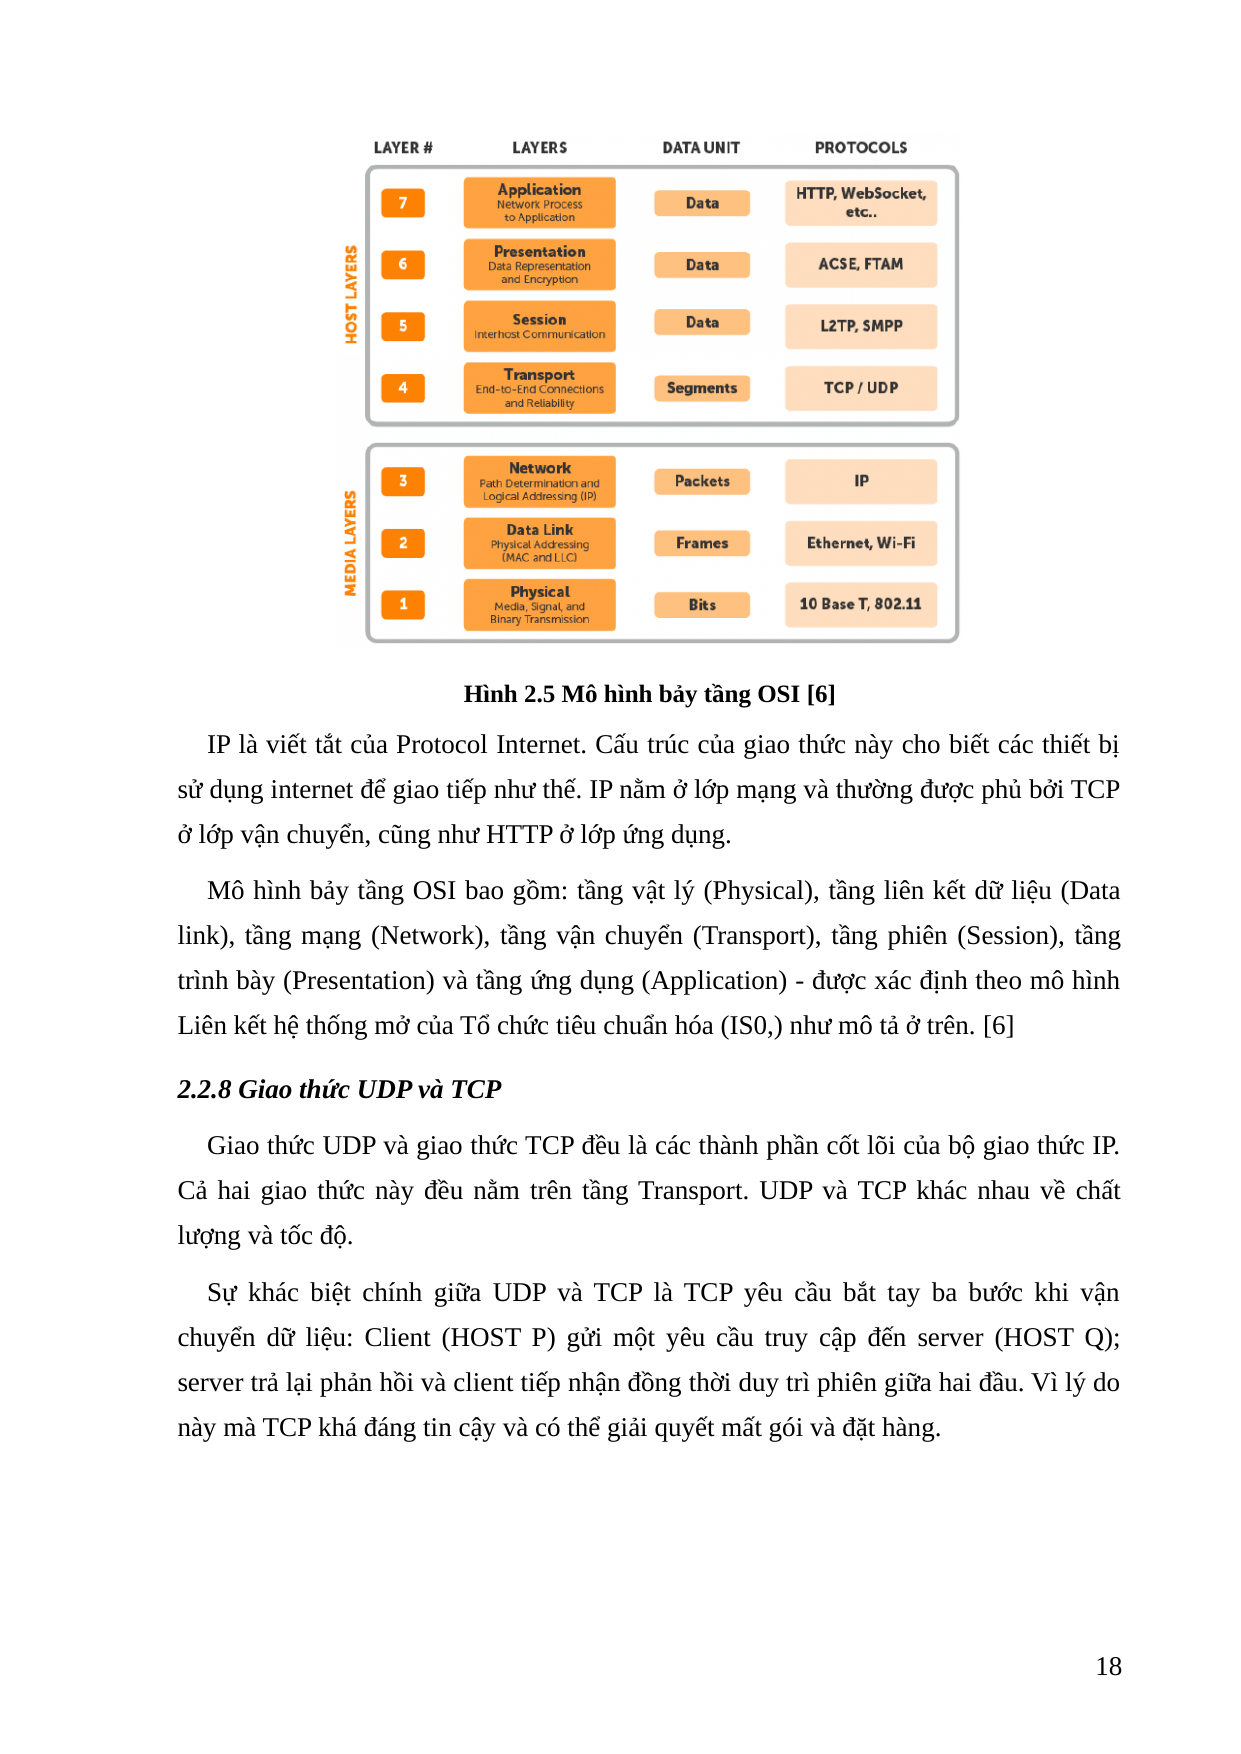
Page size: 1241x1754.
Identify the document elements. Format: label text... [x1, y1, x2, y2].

text Giao thức UDP và giao thức TCP đều là các thành phần cốt lõi của bộ giao thức IP. Cả hai giao thức này đều nằm trên tầng Transport. UDP và TCP khác nhau về chất lượng và tốc độ. [177, 1126, 1122, 1254]
subtitle Giao thức UDP và TCP [177, 1070, 1122, 1108]
text Mô hình bảy tầng OSI bao gồm: tầng vật lý (Physical), tầng liên kết dữ liệu (Data link), tầng mạng (Network), tầng vận chuyển (Transport), tầng phiên (Session), tầng trình bày (Presentation) và tầng ứng dụng (Application) - được xác định theo mô hình Liên kết hệ thống mở của Tổ chức tiêu chuẩn hóa (IS0,) như mô tả ở trên. [6] [177, 871, 1122, 1043]
picture [336, 131, 963, 649]
text IP là viết tắt của Protocol Internet. Cấu trúc của giao thức này cho biết các thiết bị sử dụng internet để giao tiếp như thế. IP nằm ở lớp mạng và thường được phủ bởi TCP ở lớp vận chuyển, cũng như HTTP ở lớp ứng dụng. [177, 724, 1122, 852]
text Sự khác biệt chính giữa UDP và TCP là TCP yêu cầu bắt tay ba bước khi vận chuyển dữ liệu: Client (HOST P) gửi một yêu cầu truy cập đến server (HOST Q); server trả lại phản hồi và client tiếp nhận đồng thời duy trì phiên giữa hai đầu. Vì lý do này mà TCP khá đáng tin cậy và có thể giải quyết mất gói và đặt hàng. [177, 1272, 1122, 1445]
